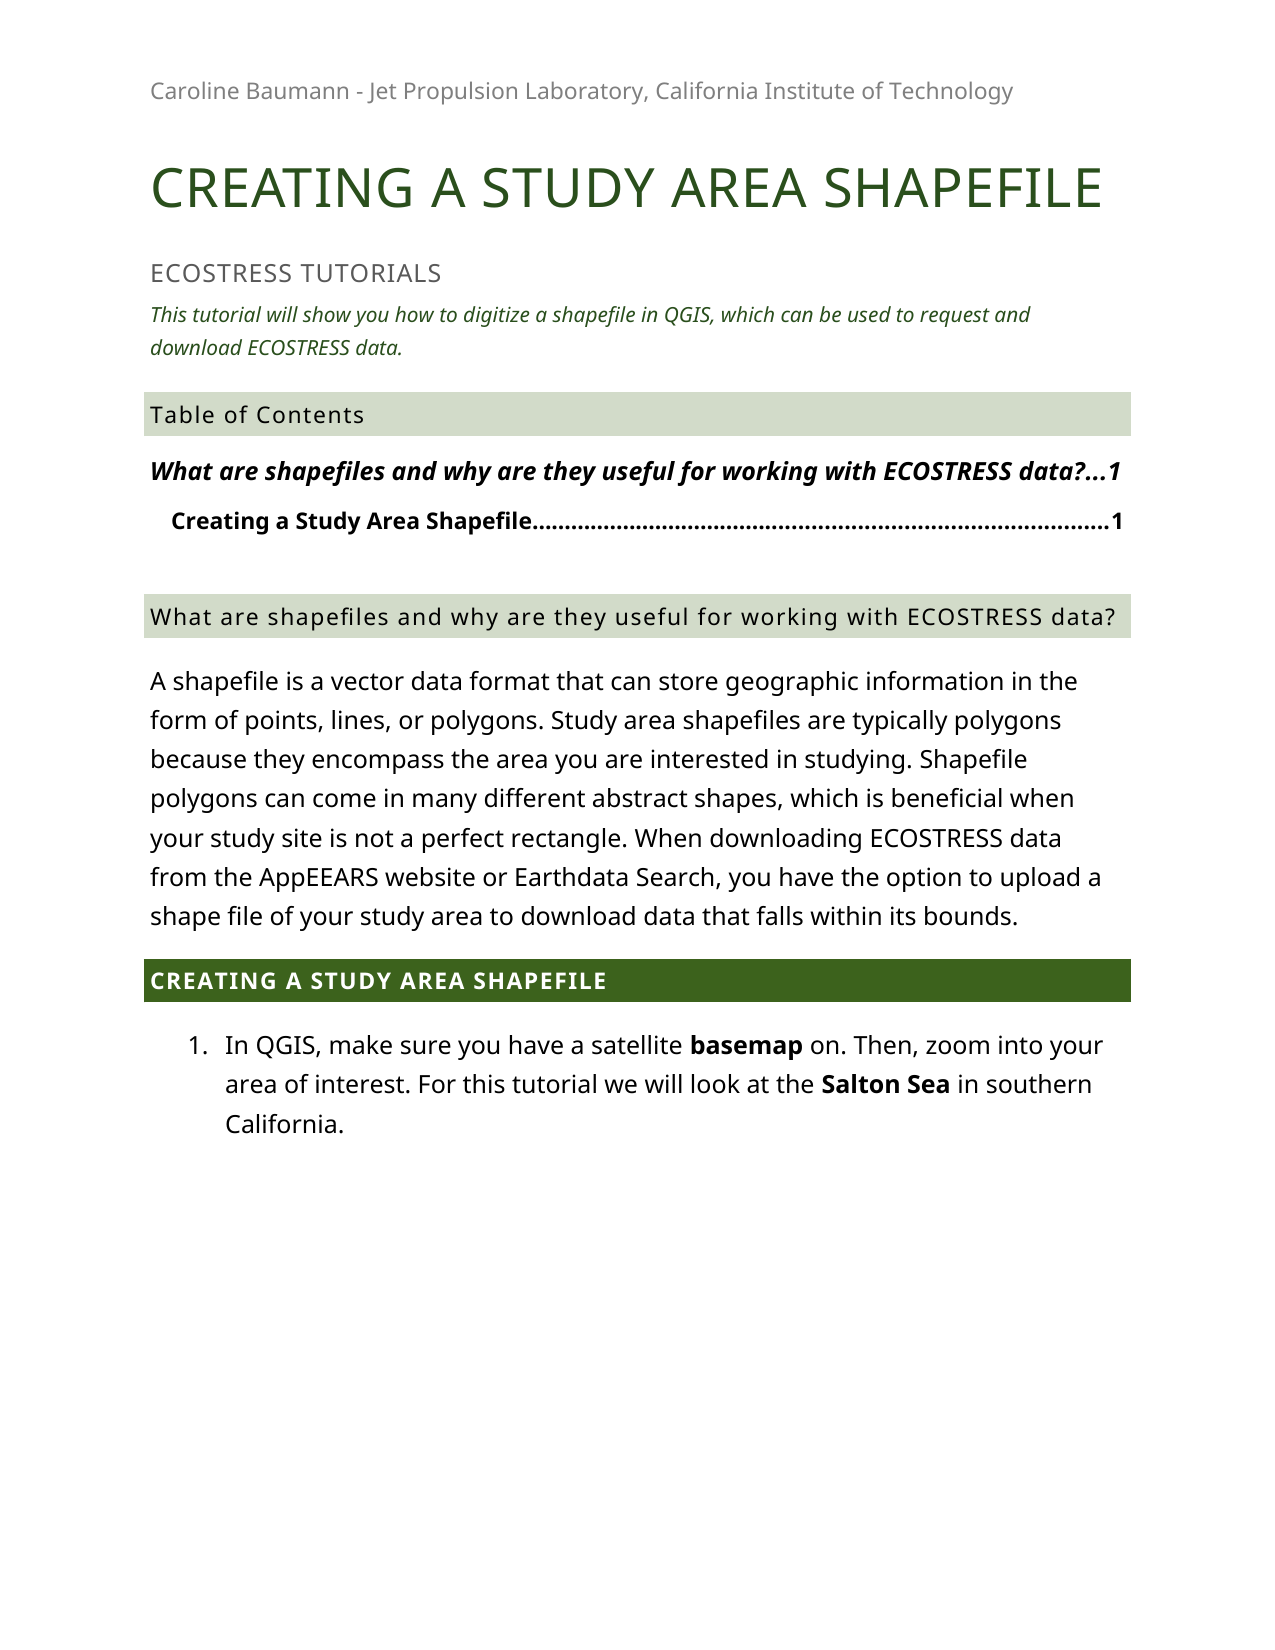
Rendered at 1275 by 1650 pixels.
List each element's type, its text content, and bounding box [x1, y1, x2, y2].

title Creating a Study Area Shapefile [150, 150, 1125, 224]
list In QGIS, make sure you have a satellite basemap on. Then, zoom into your area of interest. For this tutorial we will look at the Salton Sea in southern California. [187, 1028, 1125, 1140]
subtitle Creating a Study Area Shapefile [150, 965, 1125, 996]
text A shapefile is a vector data format that can store geographic information in the form of points, lines, or polygons. Study area shapefiles are typically polygons because they encompass the area you are interested in studying. Shapefile polygons can come in many different abstract shapes, which is beneficial when your study site is not a perfect rectangle. When downloading ECOSTRESS data from the AppEEARS website or Earthdata Search, you have the option to upload a shape file of your study area to download data that falls within its bounds. [150, 664, 1125, 933]
text This tutorial will show you how to digitize a shapefile in QGIS, which can be used to request and download ECOSTRESS data. [150, 300, 1125, 361]
subtitle ECOSTRESS Tutorials [150, 256, 1125, 290]
subtitle What are shapefiles and why are they useful for working with ECOSTRESS data? [150, 601, 1125, 632]
